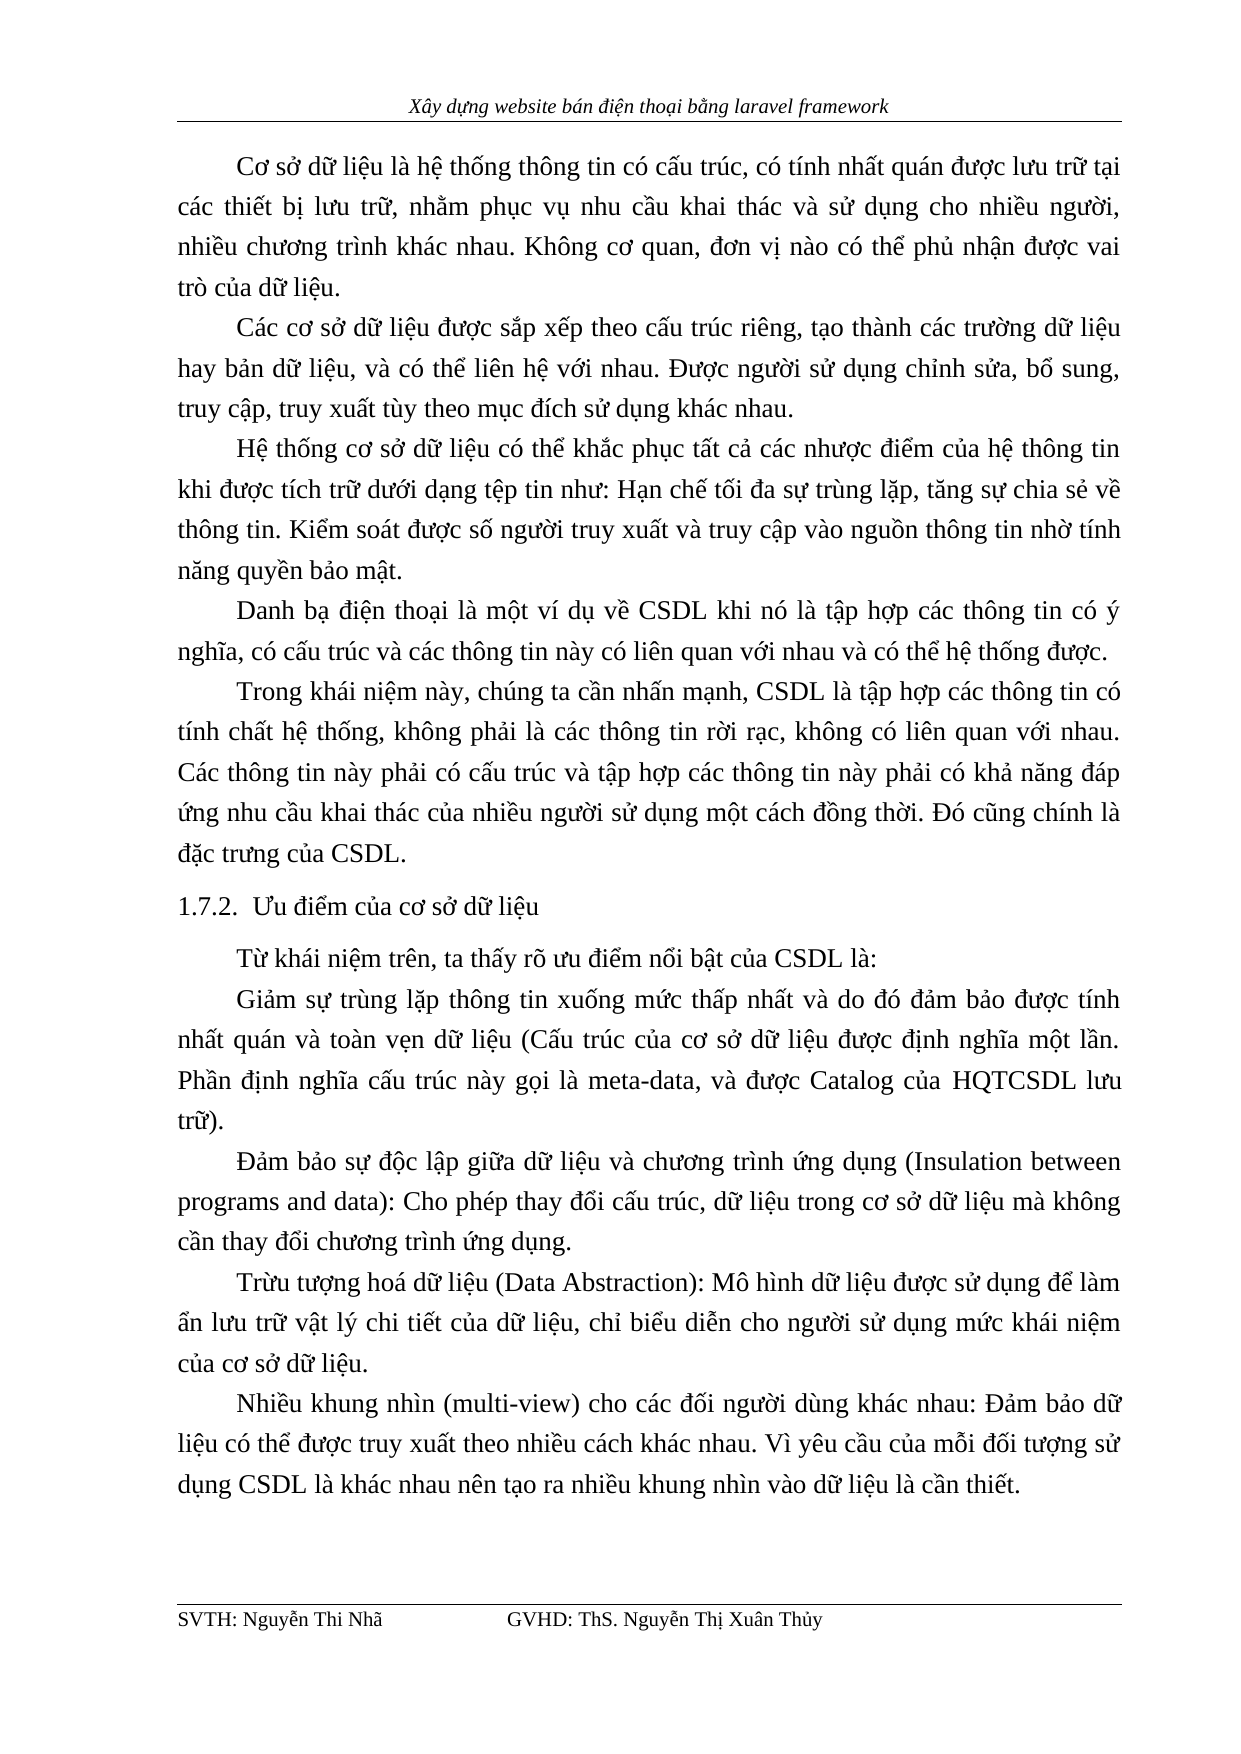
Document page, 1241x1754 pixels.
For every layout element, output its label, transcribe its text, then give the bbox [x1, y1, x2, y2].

text Cơ sở dữ liệu là hệ thống thông tin có cấu trúc, có tính nhất quán được lưu trữ tại các thiết bị lưu trữ, nhằm phục vụ nhu cầu khai thác và sử dụng cho nhiều người, nhiều chương trình khác nhau. Không cơ quan, đơn vị nào có thể phủ nhận được vai trò của dữ liệu. [177, 150, 1122, 302]
text Hệ thống cơ sở dữ liệu có thể khắc phục tất cả các nhược điểm của hệ thông tin khi được tích trữ dưới dạng tệp tin như: Hạn chế tối đa sự trùng lặp, tăng sự chia sẻ về thông tin. Kiểm soát được số người truy xuất và truy cập vào nguồn thông tin nhờ tính năng quyền bảo mật. [177, 433, 1122, 585]
subtitle Ưu điểm của cơ sở dữ liệu [177, 890, 1122, 921]
text Danh bạ điện thoại là một ví dụ về CSDL khi nó là tập hợp các thông tin có ý nghĩa, có cấu trúc và các thông tin này có liên quan với nhau và có thể hệ thống được. [177, 594, 1122, 666]
text Đảm bảo sự độc lập giữa dữ liệu và chương trình ứng dụng (Insulation between programs and data): Cho phép thay đổi cấu trúc, dữ liệu trong cơ sở dữ liệu mà không cần thay đổi chương trình ứng dụng. [177, 1145, 1122, 1257]
text Nhiều khung nhìn (multi-view) cho các đối người dùng khác nhau: Đảm bảo dữ liệu có thể được truy xuất theo nhiều cách khác nhau. Vì yêu cầu của mỗi đối tượng sử dụng CSDL là khác nhau nên tạo ra nhiều khung nhìn vào dữ liệu là cần thiết. [177, 1387, 1122, 1499]
text Trừu tượng hoá dữ liệu (Data Abstraction): Mô hình dữ liệu được sử dụng để làm ẩn lưu trữ vật lý chi tiết của dữ liệu, chỉ biểu diễn cho người sử dụng mức khái niệm của cơ sở dữ liệu. [177, 1266, 1122, 1378]
text Từ khái niệm trên, ta thấy rõ ưu điểm nổi bật của CSDL là: [177, 943, 1122, 974]
text Các cơ sở dữ liệu được sắp xếp theo cấu trúc riêng, tạo thành các trường dữ liệu hay bản dữ liệu, và có thể liên hệ với nhau. Được người sử dụng chỉnh sửa, bổ sung, truy cập, truy xuất tùy theo mục đích sử dụng khác nhau. [177, 311, 1122, 423]
text Trong khái niệm này, chúng ta cần nhấn mạnh, CSDL là tập hợp các thông tin có tính chất hệ thống, không phải là các thông tin rời rạc, không có liên quan với nhau. Các thông tin này phải có cấu trúc và tập hợp các thông tin này phải có khả năng đáp ứng nhu cầu khai thác của nhiều người sử dụng một cách đồng thời. Đó cũng chính là đặc trưng của CSDL. [177, 675, 1122, 868]
text Giảm sự trùng lặp thông tin xuống mức thấp nhất và do đó đảm bảo được tính nhất quán và toàn vẹn dữ liệu (Cấu trúc của cơ sở dữ liệu được định nghĩa một lần. Phần định nghĩa cấu trúc này gọi là meta-data, và được Catalog của HQTCSDL lưu trữ). [177, 983, 1122, 1135]
